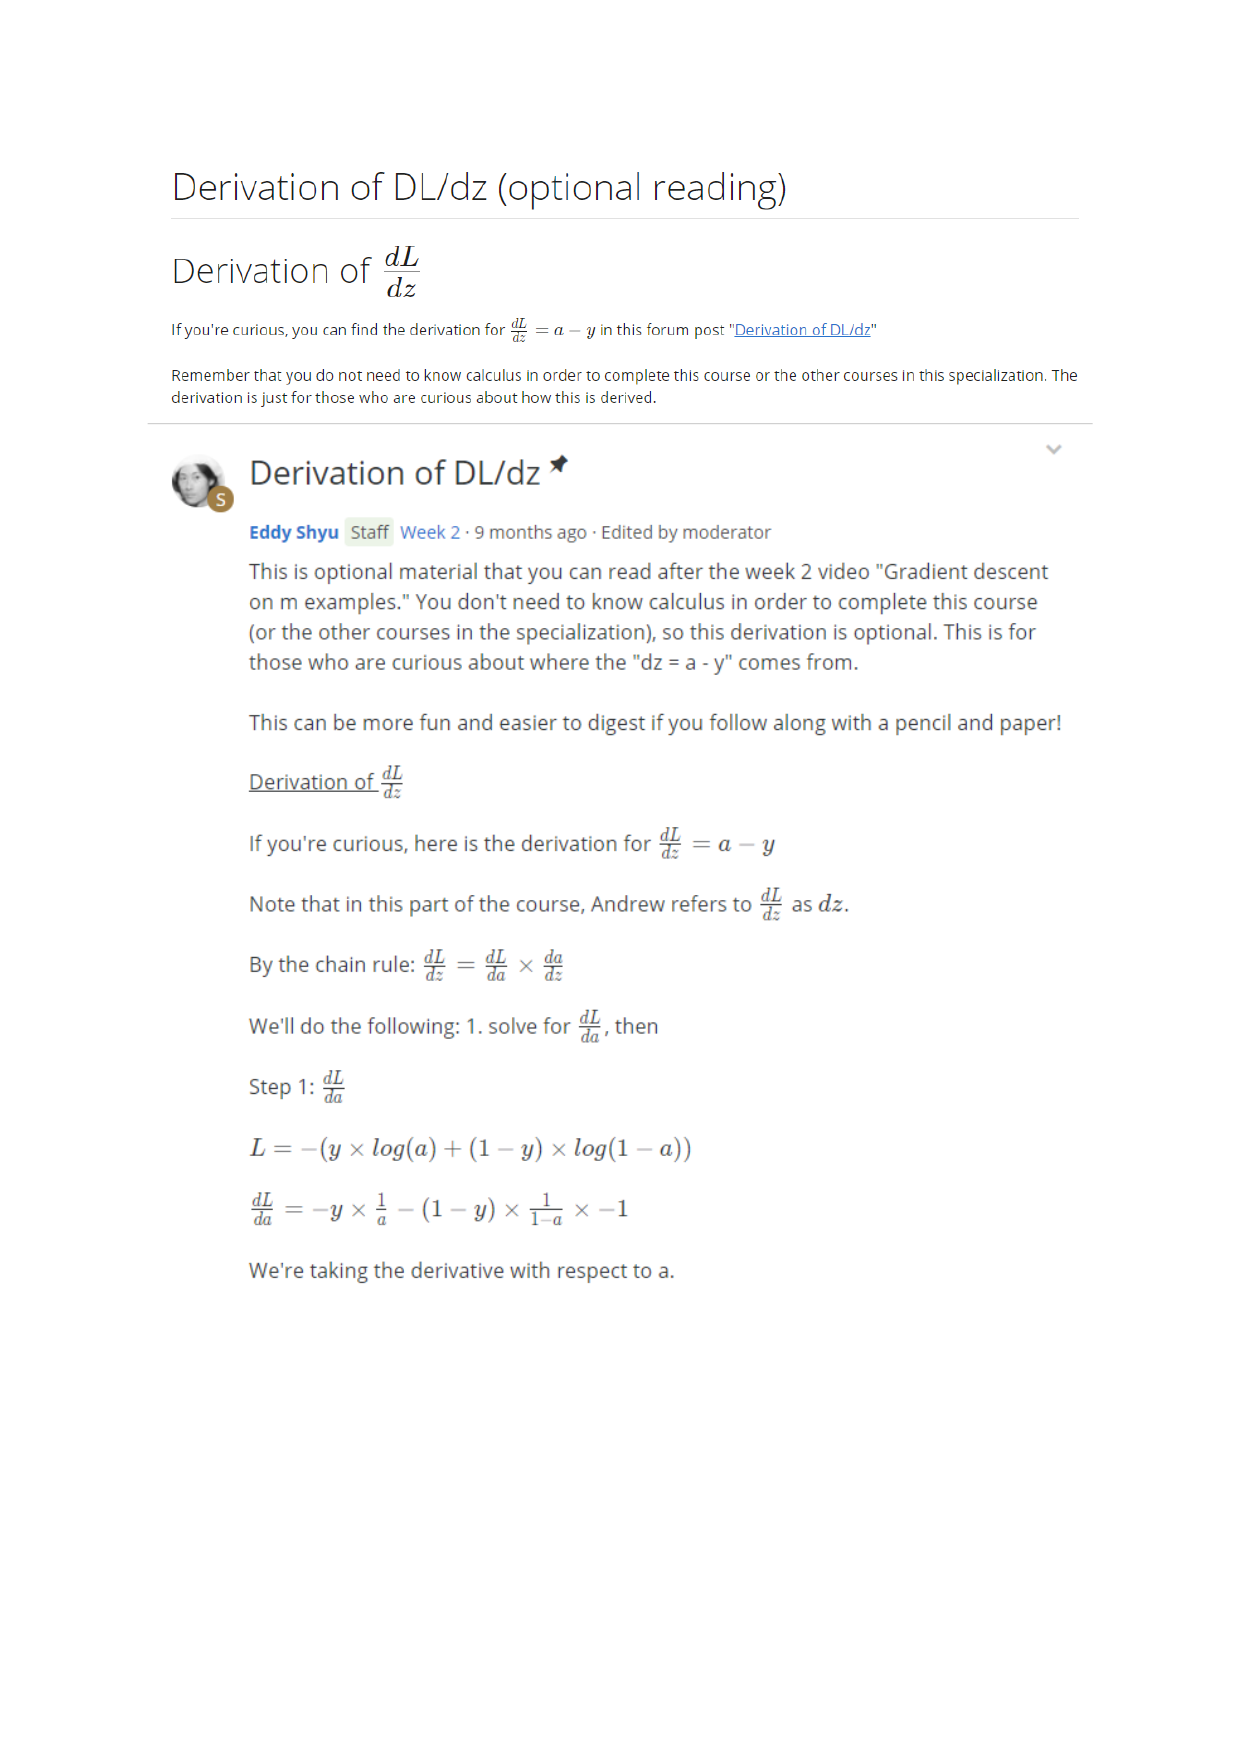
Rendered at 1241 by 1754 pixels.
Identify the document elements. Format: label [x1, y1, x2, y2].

picture [147, 147, 1093, 422]
picture [147, 423, 1093, 1297]
